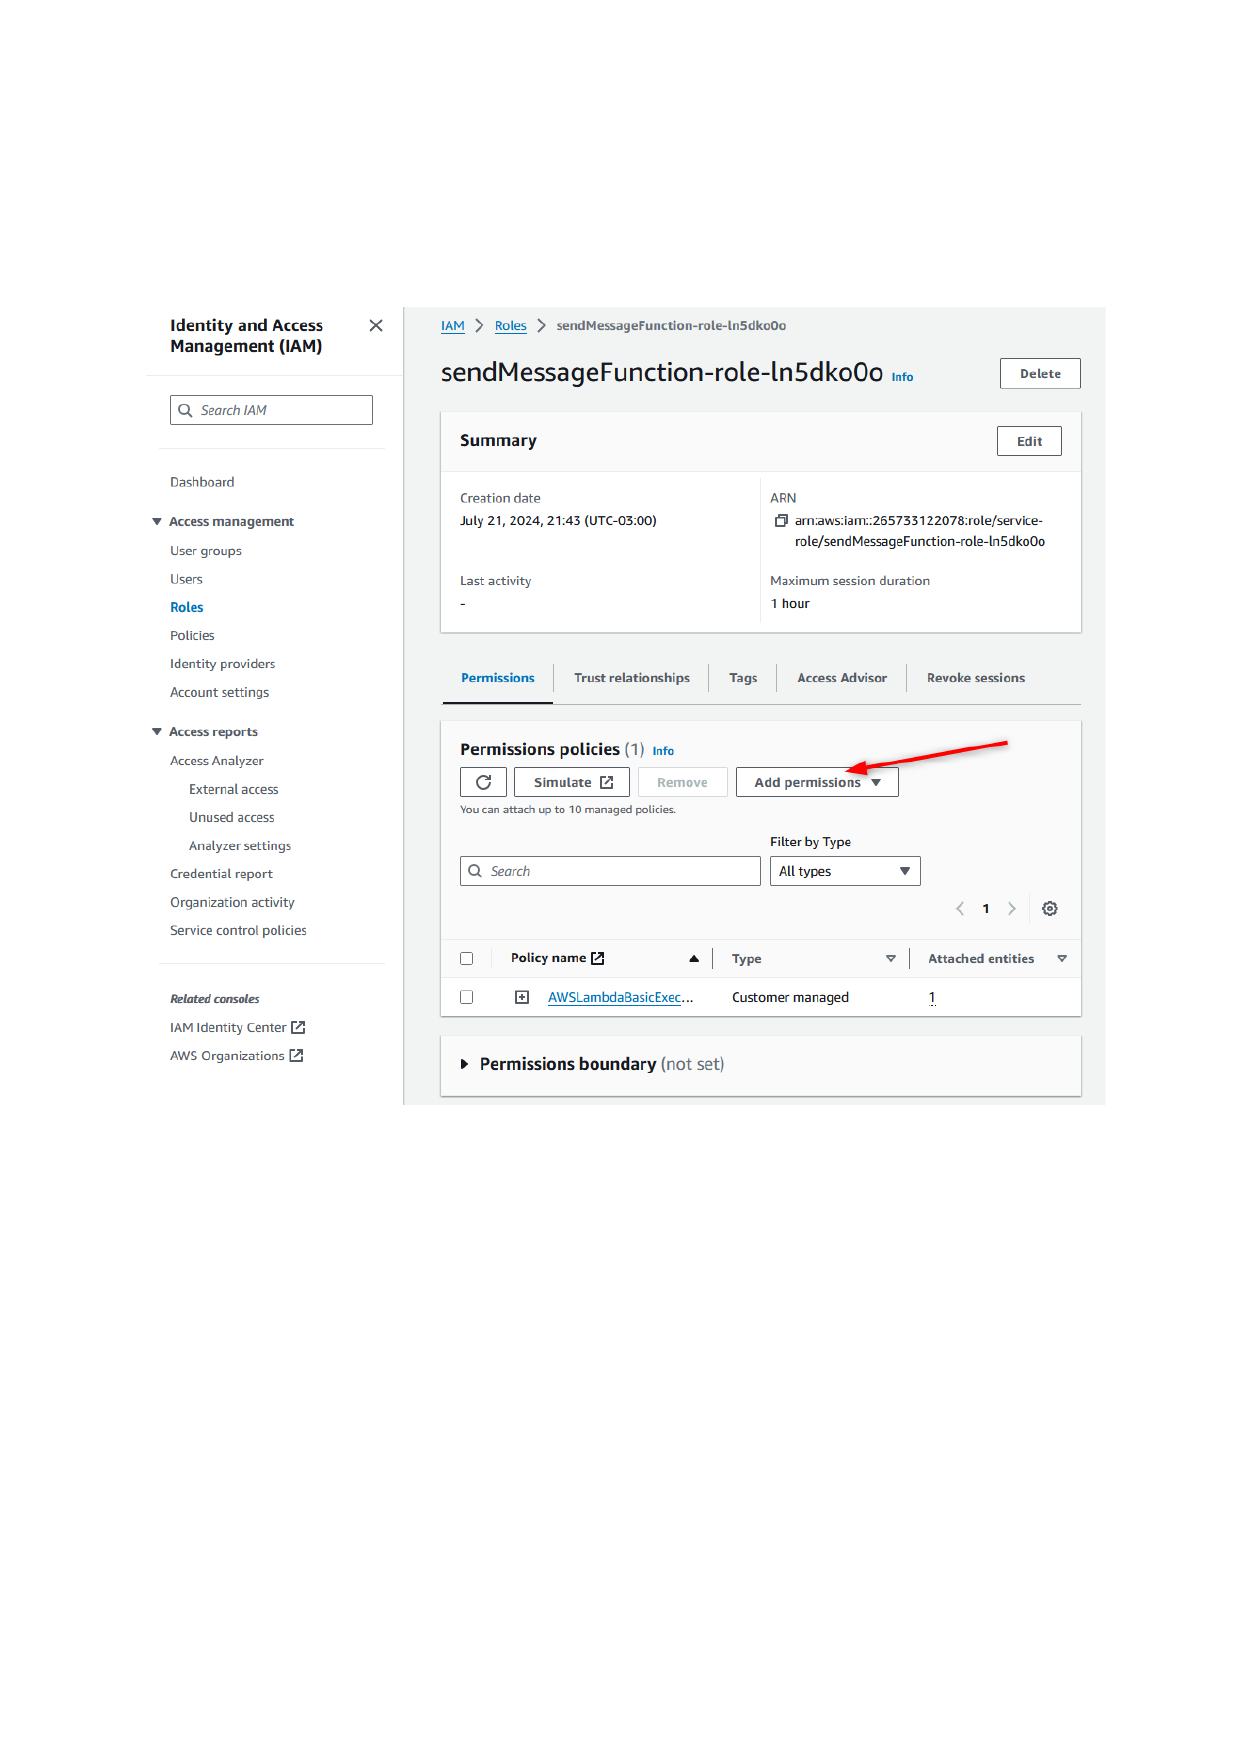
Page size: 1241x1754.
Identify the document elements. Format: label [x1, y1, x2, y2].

picture [146, 307, 1106, 1105]
